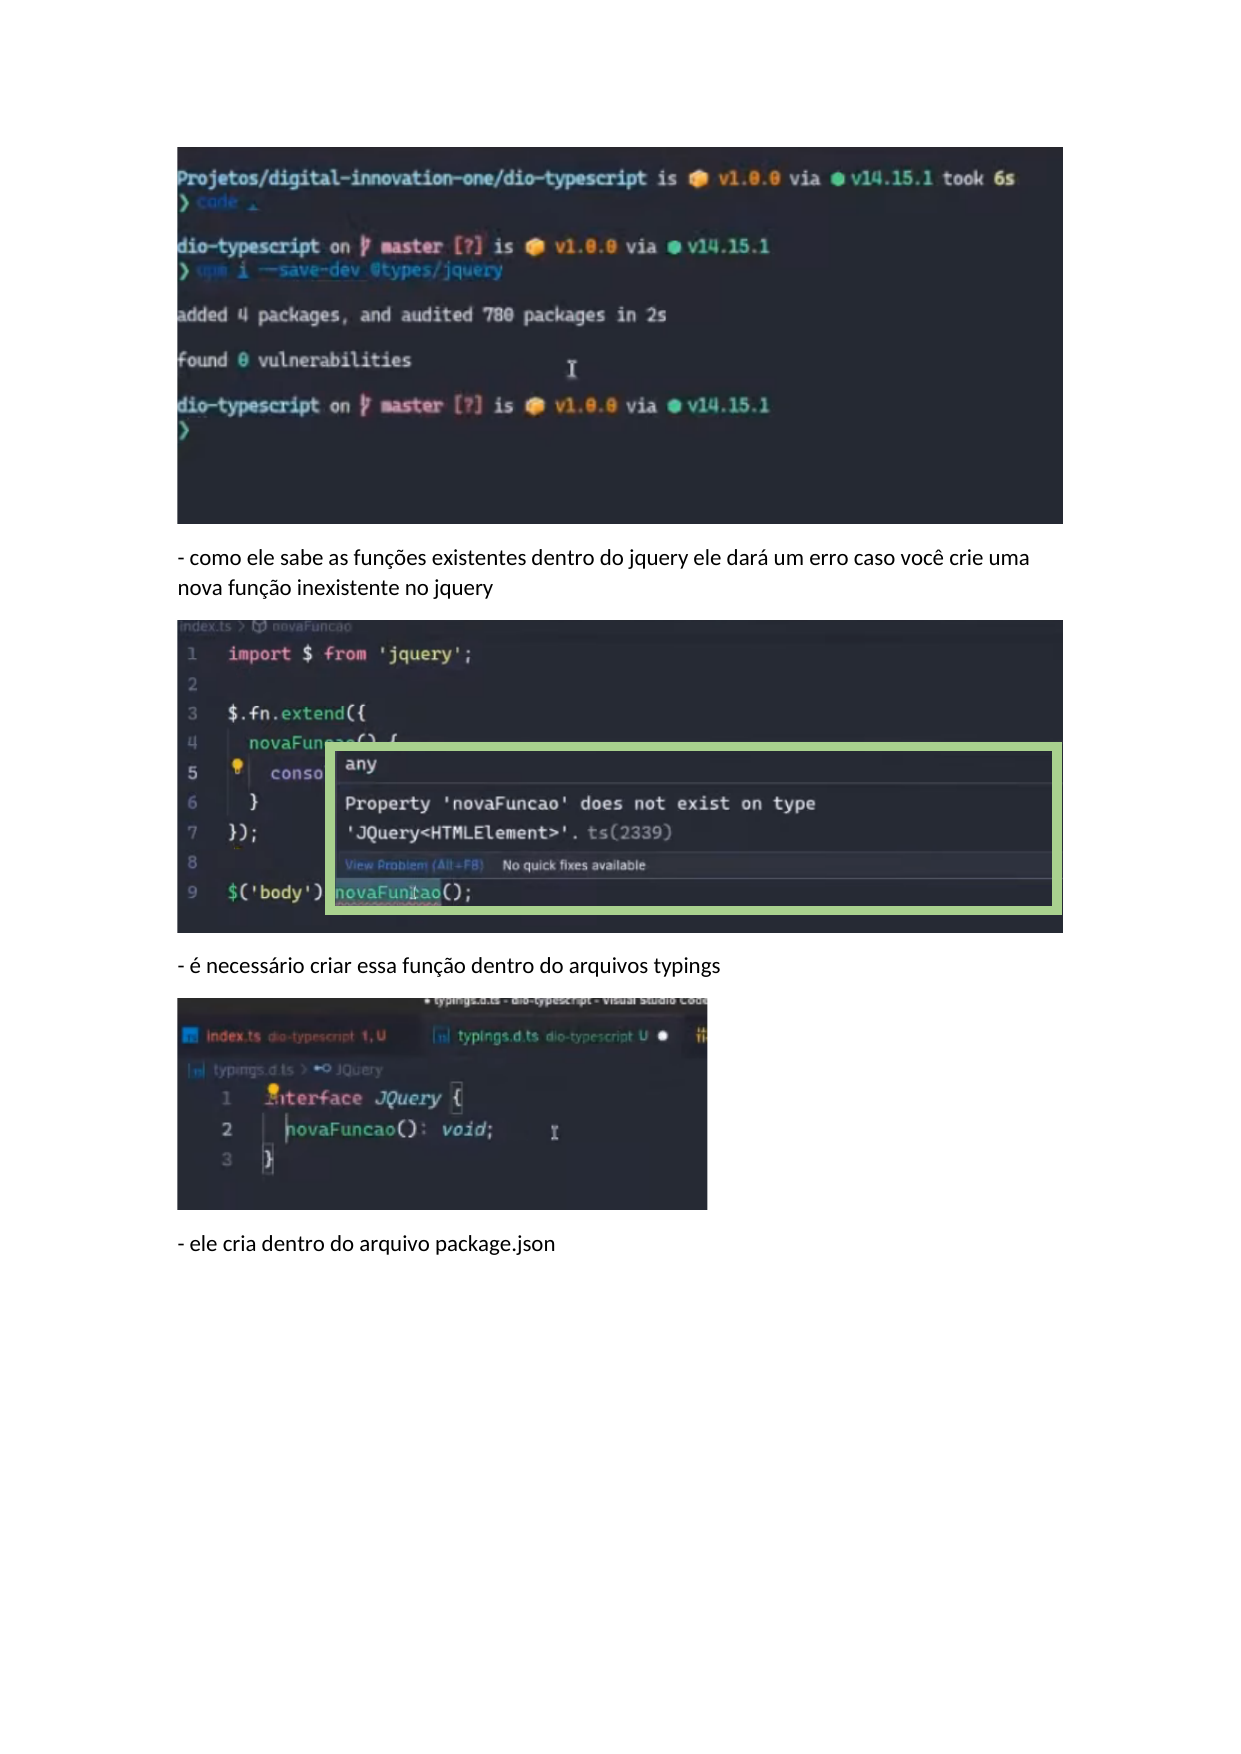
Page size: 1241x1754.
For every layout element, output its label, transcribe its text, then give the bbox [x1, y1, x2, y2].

text - é necessário criar essa função dentro do arquivos typings [177, 951, 1063, 979]
picture [177, 620, 1063, 933]
text - ele cria dentro do arquivo package.json [177, 1229, 1063, 1257]
text - como ele sabe as funções existentes dentro do jquery ele dará um erro caso você crie uma nova função inexistente no jquery [177, 543, 1063, 601]
picture [177, 147, 1063, 524]
picture [177, 998, 708, 1210]
